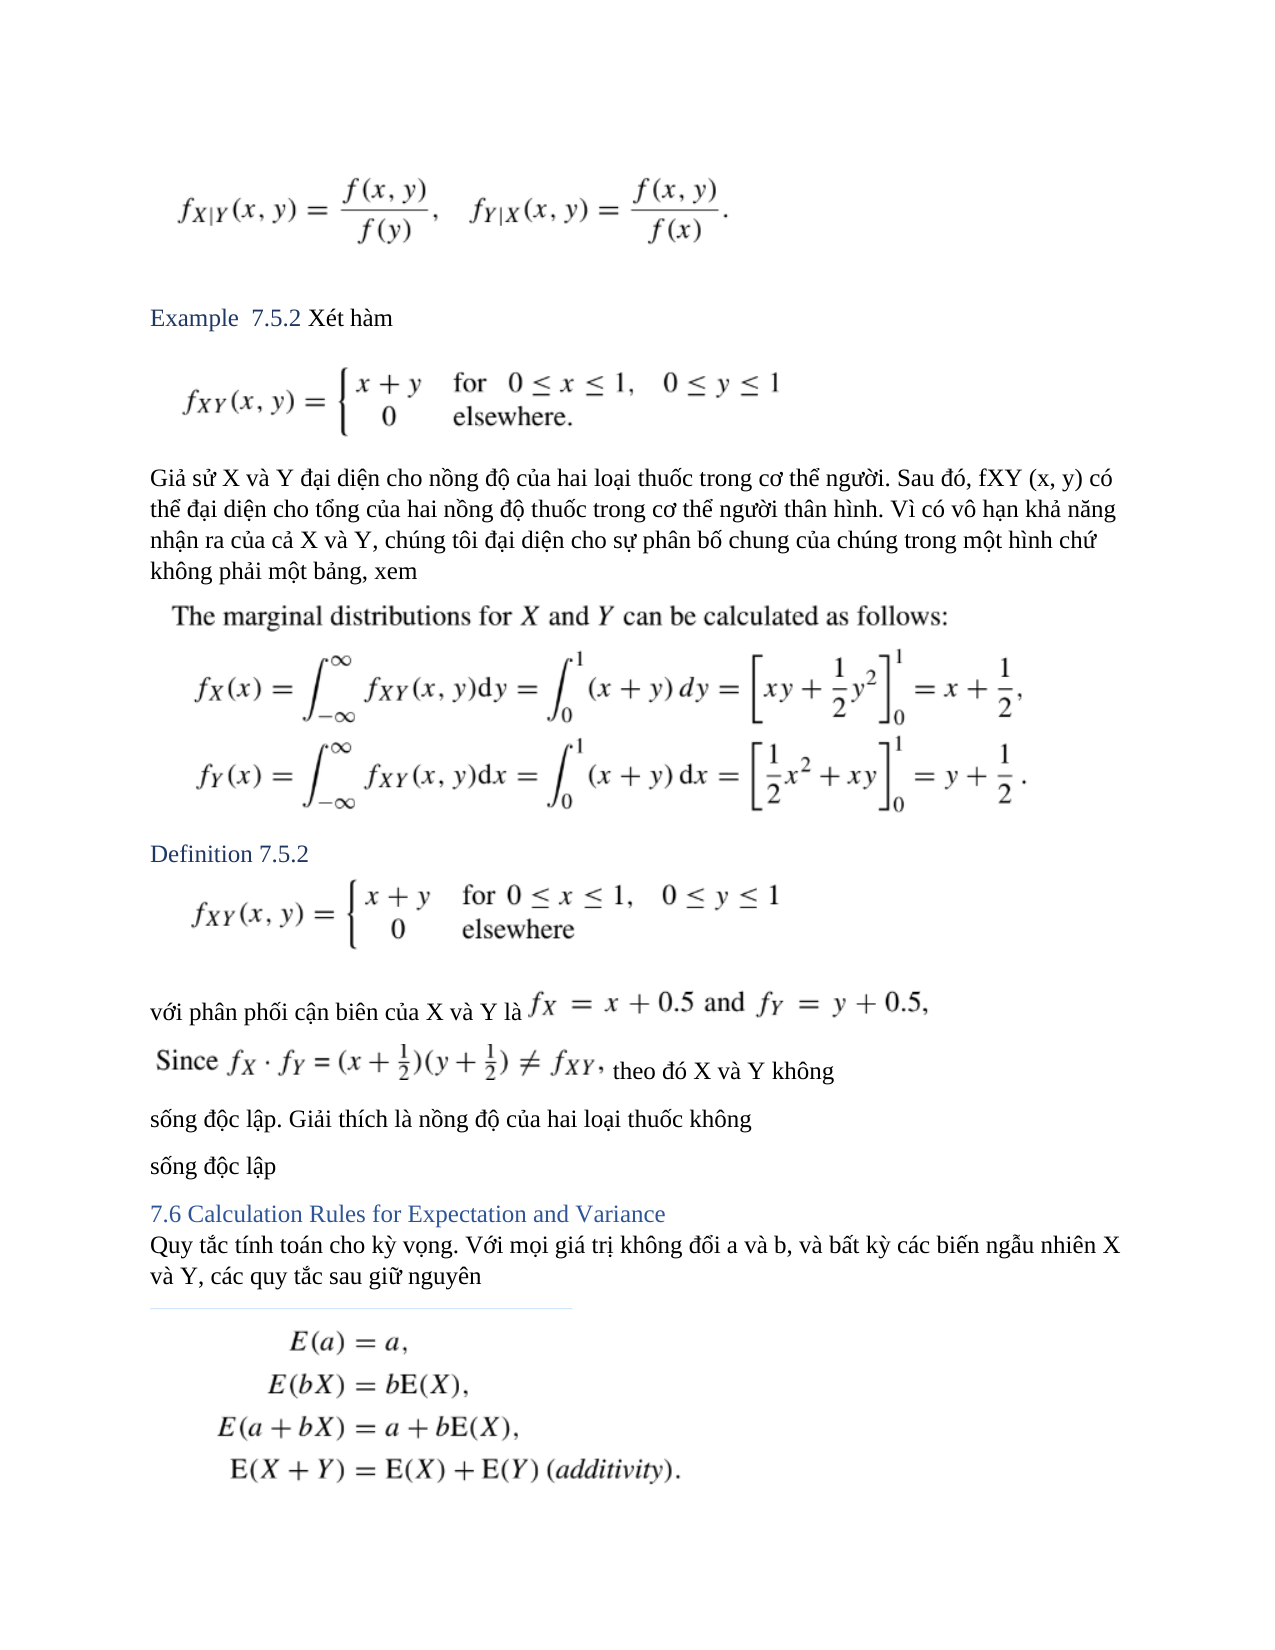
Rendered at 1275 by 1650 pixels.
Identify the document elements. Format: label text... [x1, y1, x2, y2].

subtitle Definition 7.5.2 [150, 839, 1125, 868]
picture [150, 870, 877, 960]
picture [150, 1308, 758, 1499]
picture [528, 978, 931, 1020]
subtitle 7.6 Calculation Rules for Expectation and Variance [150, 1199, 1125, 1228]
picture [150, 350, 803, 444]
text sống độc lập. Giải thích là nồng độ của hai loại thuốc không [150, 1104, 1125, 1132]
text Quy tắc tính toán cho kỳ vọng. Với mọi giá trị không đổi a và b, và bất kỳ các biến ngẫu nhiên X và Y, các quy tắc sau giữ nguyên [150, 1230, 1125, 1290]
text Giả sử X và Y đại diện cho nồng độ của hai loại thuốc trong cơ thể người. Sau đó, fXY (x, y) có thể đại diện cho tổng của hai nồng độ thuốc trong cơ thể người thân hình. Vì có vô hạn khả năng nhận ra của cả X và Y, chúng tôi đại diện cho sự phân bố chung của chúng trong một hình chứ không phải một bảng, xem [150, 463, 1125, 585]
picture [150, 150, 821, 284]
text sống độc lập [150, 1151, 1125, 1180]
picture [150, 1044, 607, 1080]
picture [150, 603, 1084, 820]
text Example 7.5.2 Xét hàm [150, 303, 1125, 331]
